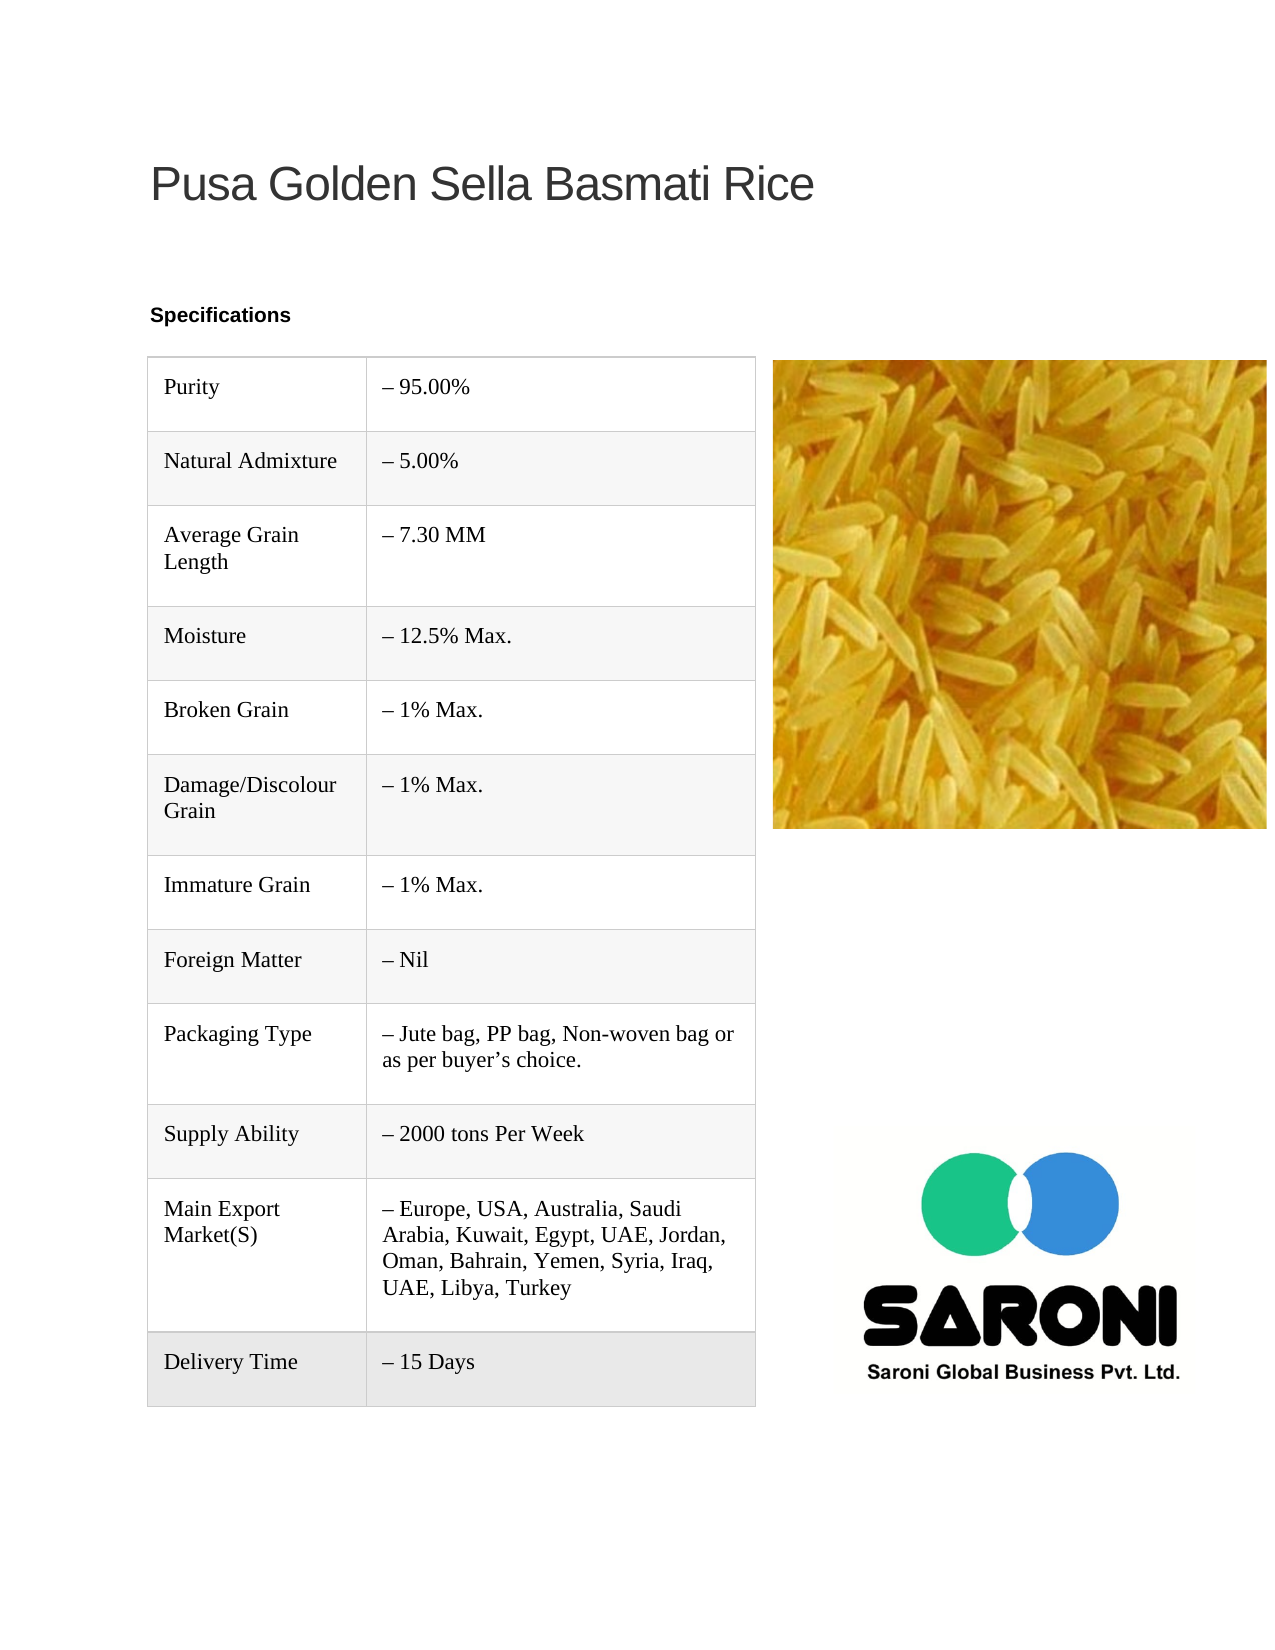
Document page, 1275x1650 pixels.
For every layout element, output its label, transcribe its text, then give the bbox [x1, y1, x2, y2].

table_cell Natural Admixture [148, 432, 366, 505]
table_cell – Europe, USA, Australia, Saudi Arabia, Kuwait, Egypt, UAE, Jordan, Oman, Bahrain, Yemen, Syria, Iraq, UAE, Libya, Turkey [367, 1179, 755, 1331]
table_cell – 2000 tons Per Week [367, 1105, 755, 1178]
table_cell – 15 Days [367, 1333, 755, 1406]
table_cell – Jute bag, PP bag, Non-woven bag or as per buyer’s choice. [367, 1004, 755, 1104]
table_cell Packaging Type [148, 1004, 366, 1104]
picture [833, 1126, 1196, 1394]
table_cell – 1% Max. [367, 755, 755, 855]
table_cell Broken Grain [148, 681, 366, 754]
table_cell – Nil [367, 930, 755, 1003]
table_cell Foreign Matter [148, 930, 366, 1003]
text Specifications [150, 239, 1125, 327]
table_cell Damage/Discolour Grain [148, 755, 366, 855]
table_cell – 12.5% Max. [367, 607, 755, 680]
table_header Purity [148, 358, 366, 431]
picture [772, 360, 1267, 829]
table_header – 95.00% [367, 358, 755, 431]
table_cell Immature Grain [148, 856, 366, 929]
text Pusa Golden Sella Basmati Rice [150, 150, 1125, 210]
table_cell Average Grain Length [148, 506, 366, 606]
table_cell Main Export Market(S) [148, 1179, 366, 1331]
table_cell Moisture [148, 607, 366, 680]
table_cell – 7.30 MM [367, 506, 755, 606]
table_cell Supply Ability [148, 1105, 366, 1178]
table_cell Delivery Time [148, 1333, 366, 1406]
table_cell – 5.00% [367, 432, 755, 505]
table_cell – 1% Max. [367, 856, 755, 929]
table_cell – 1% Max. [367, 681, 755, 754]
